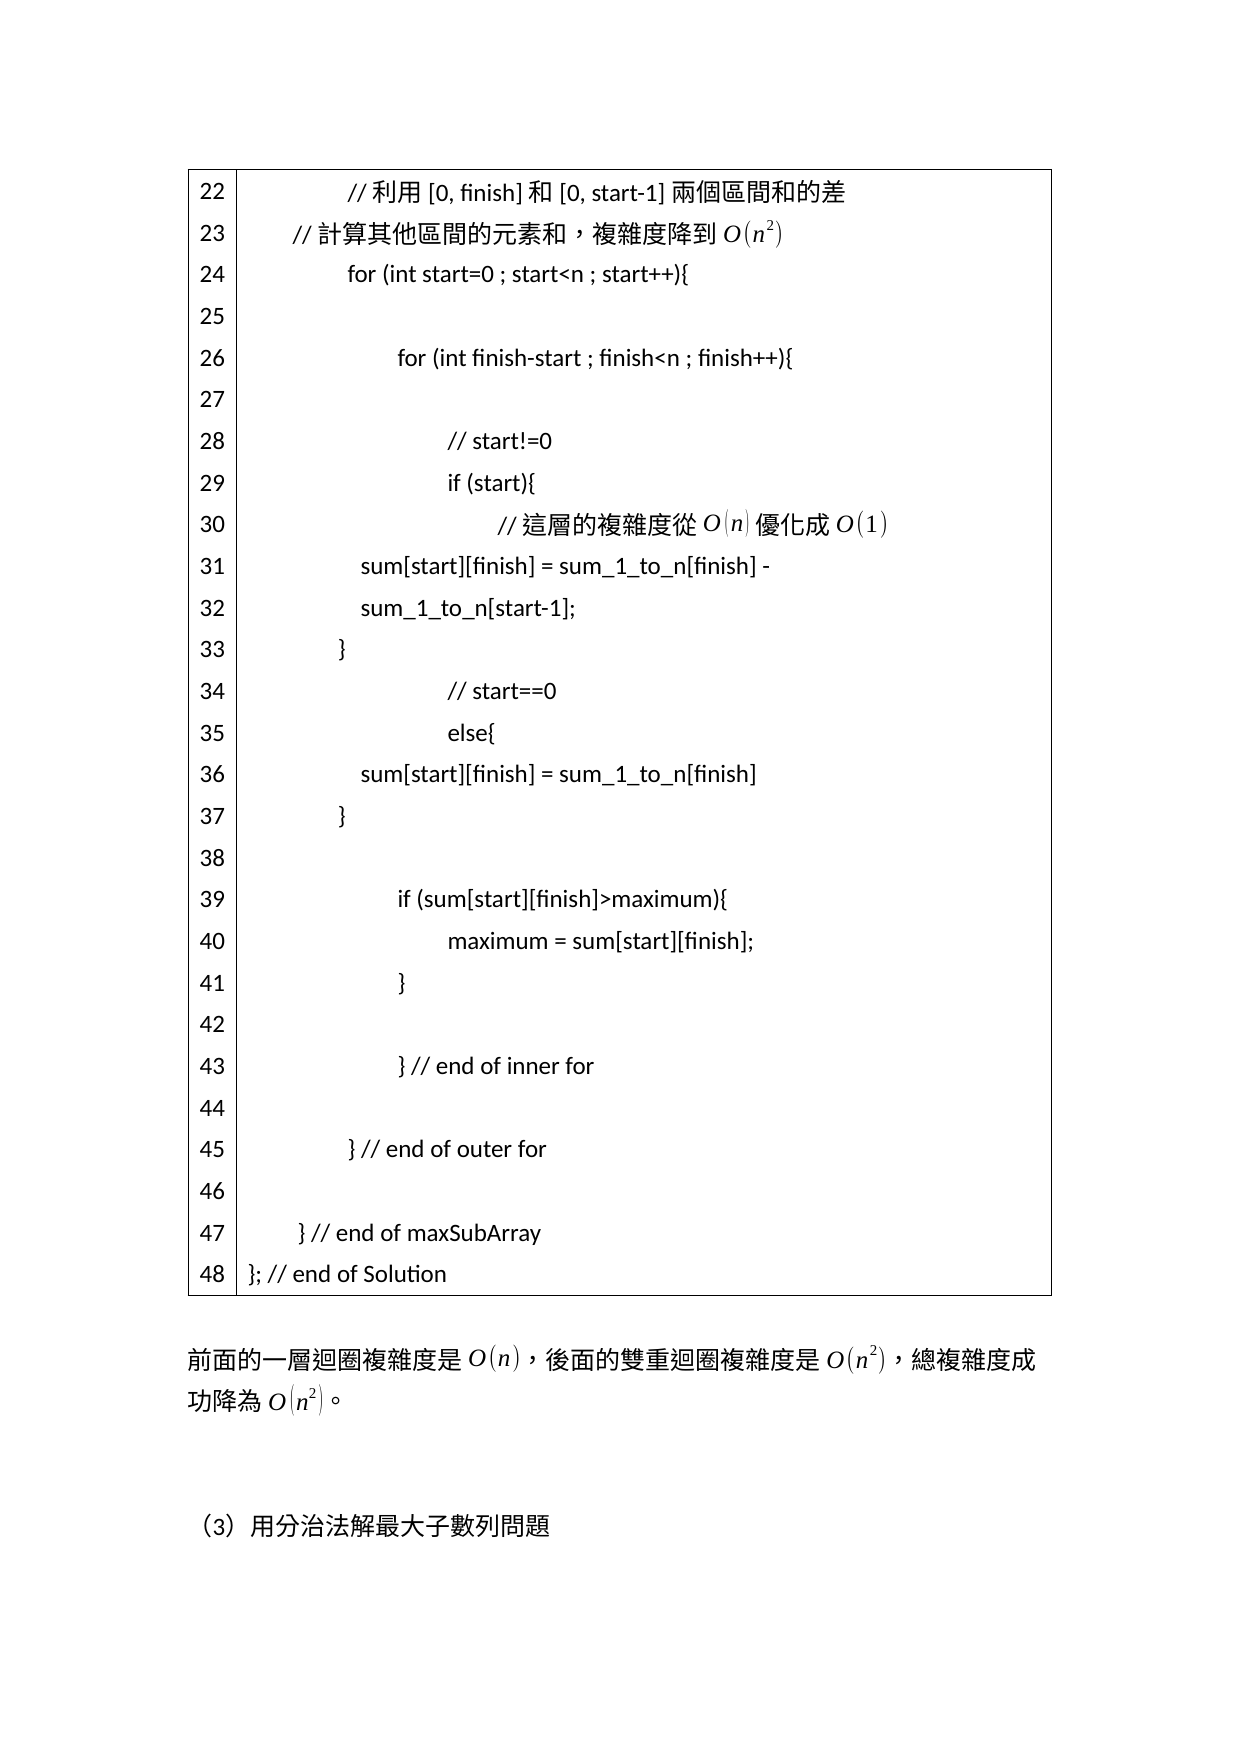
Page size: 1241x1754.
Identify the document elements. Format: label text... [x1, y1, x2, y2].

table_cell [189, 170, 236, 1295]
text （3）用分治法解最大子數列問題 [187, 1504, 1053, 1546]
text 前面的一層迴圈複雜度是 ，後面的雙重迴圈複雜度是 ，總複雜度成功降為 。 [187, 1337, 1053, 1421]
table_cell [237, 170, 1051, 1295]
